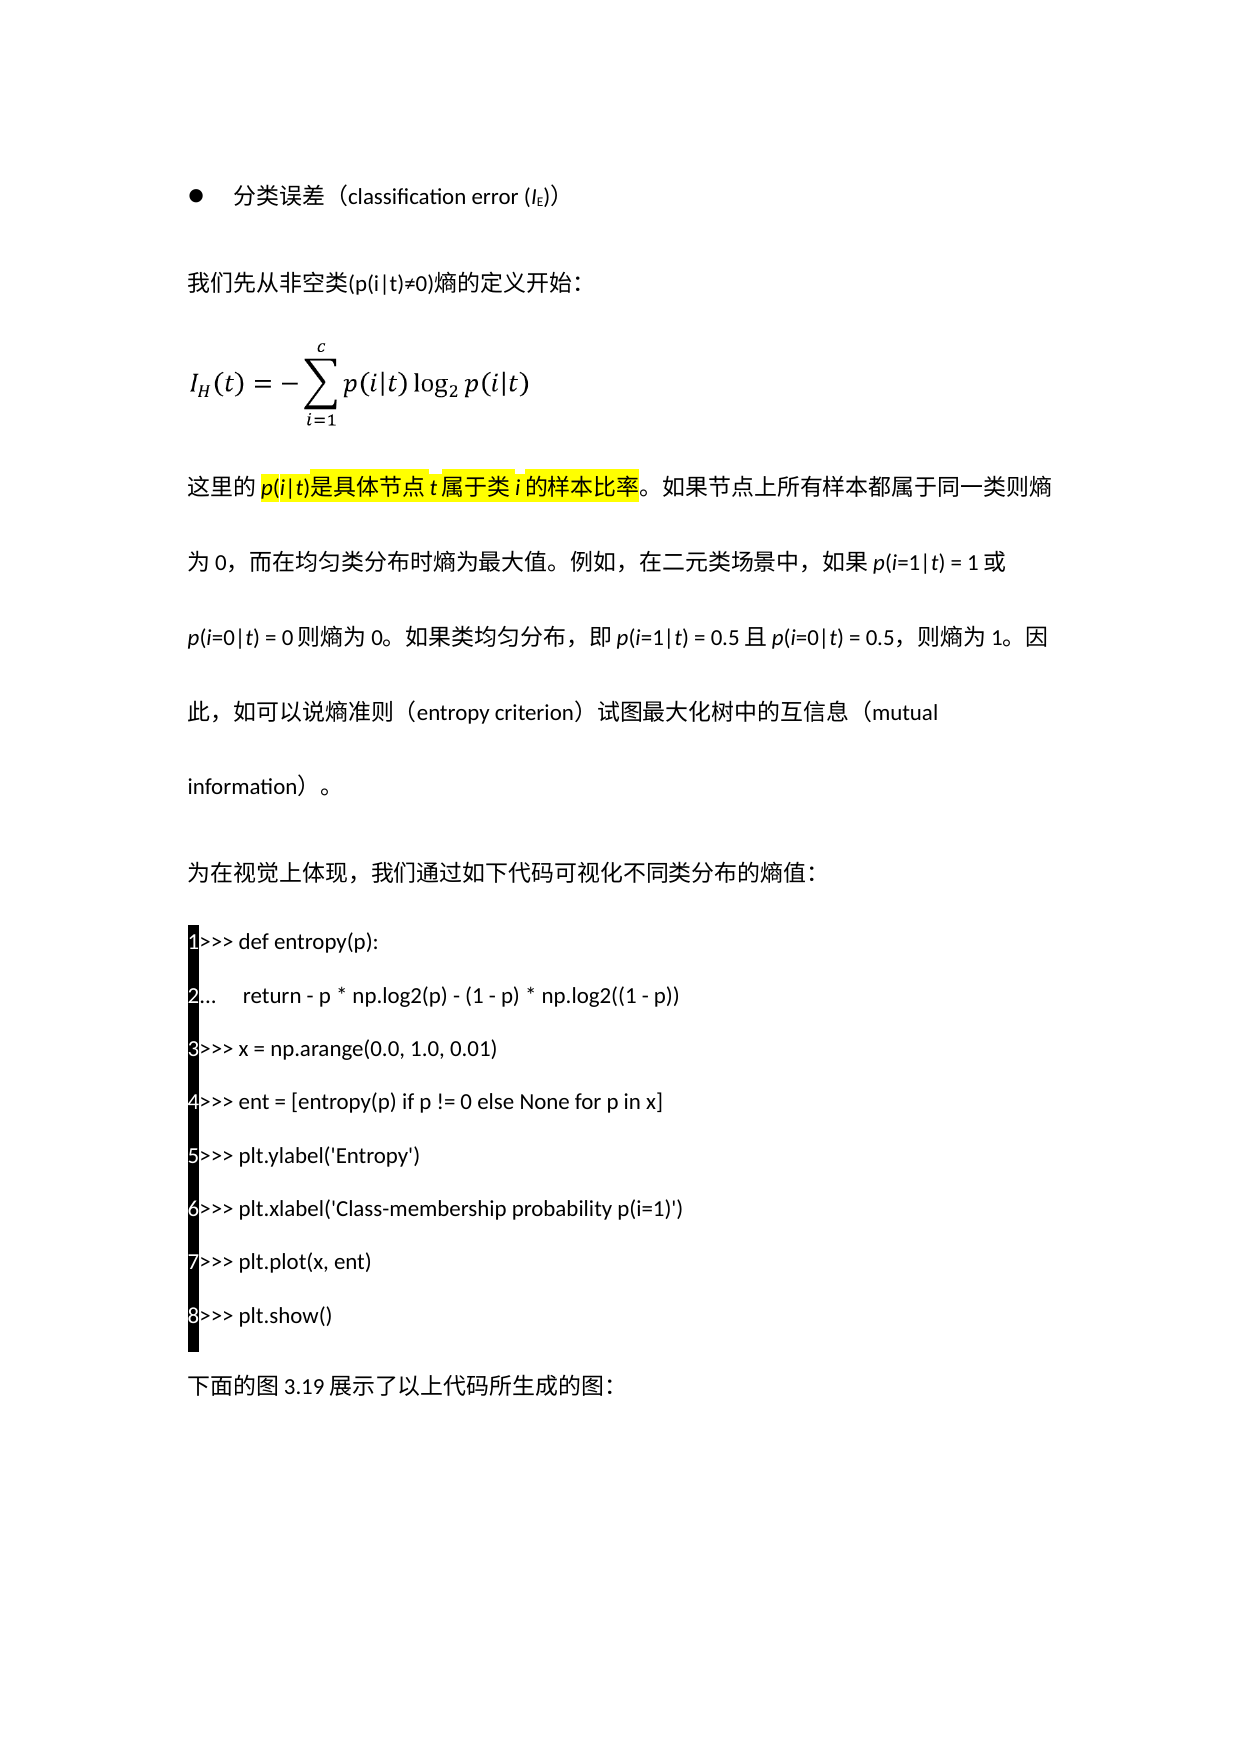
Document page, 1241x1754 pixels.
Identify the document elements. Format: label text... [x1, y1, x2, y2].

text 我们先从非空类(p(i|t)≠0)熵的定义开始： [187, 248, 1053, 313]
text 为在视觉上体现，我们通过如下代码可视化不同类分布的熵值： [187, 839, 1053, 904]
list 分类误差（classification error (IE)） [187, 162, 1053, 227]
text 这里的p(i|t)是具体节点t属于类i的样本比率。如果节点上所有样本都属于同一类则熵为0，而在均匀类分布时熵为最大值。例如，在二元类场景中，如果p(i=1|t) = 1或p(i=0|t) = 0则熵为0。如果类均匀分布，即p(i=1|t) = 0.5且p(i=0|t) = 0.5，则熵为1。因此，如可以说熵准则（entropy criterion）试图最大化树中的互信息（mutual information）。 [187, 453, 1053, 817]
text 下面的图3.19展示了以上代码所生成的图： [187, 1352, 1053, 1417]
table_header >>> def entropy(p): ... return - p * np.log2(p) - (1 - p) * np.log2((1 - p)) >>> x = np.arange(0.0, 1.0, 0.01) >>> ent = [entropy(p) if p != 0 else None for p in x] >>> plt.ylabel('Entropy') >>> plt.xlabel('Class-membership probability p(i=1)') >>> plt.plot(x, ent) >>> plt.show() [199, 925, 1053, 1352]
picture [187, 339, 529, 428]
